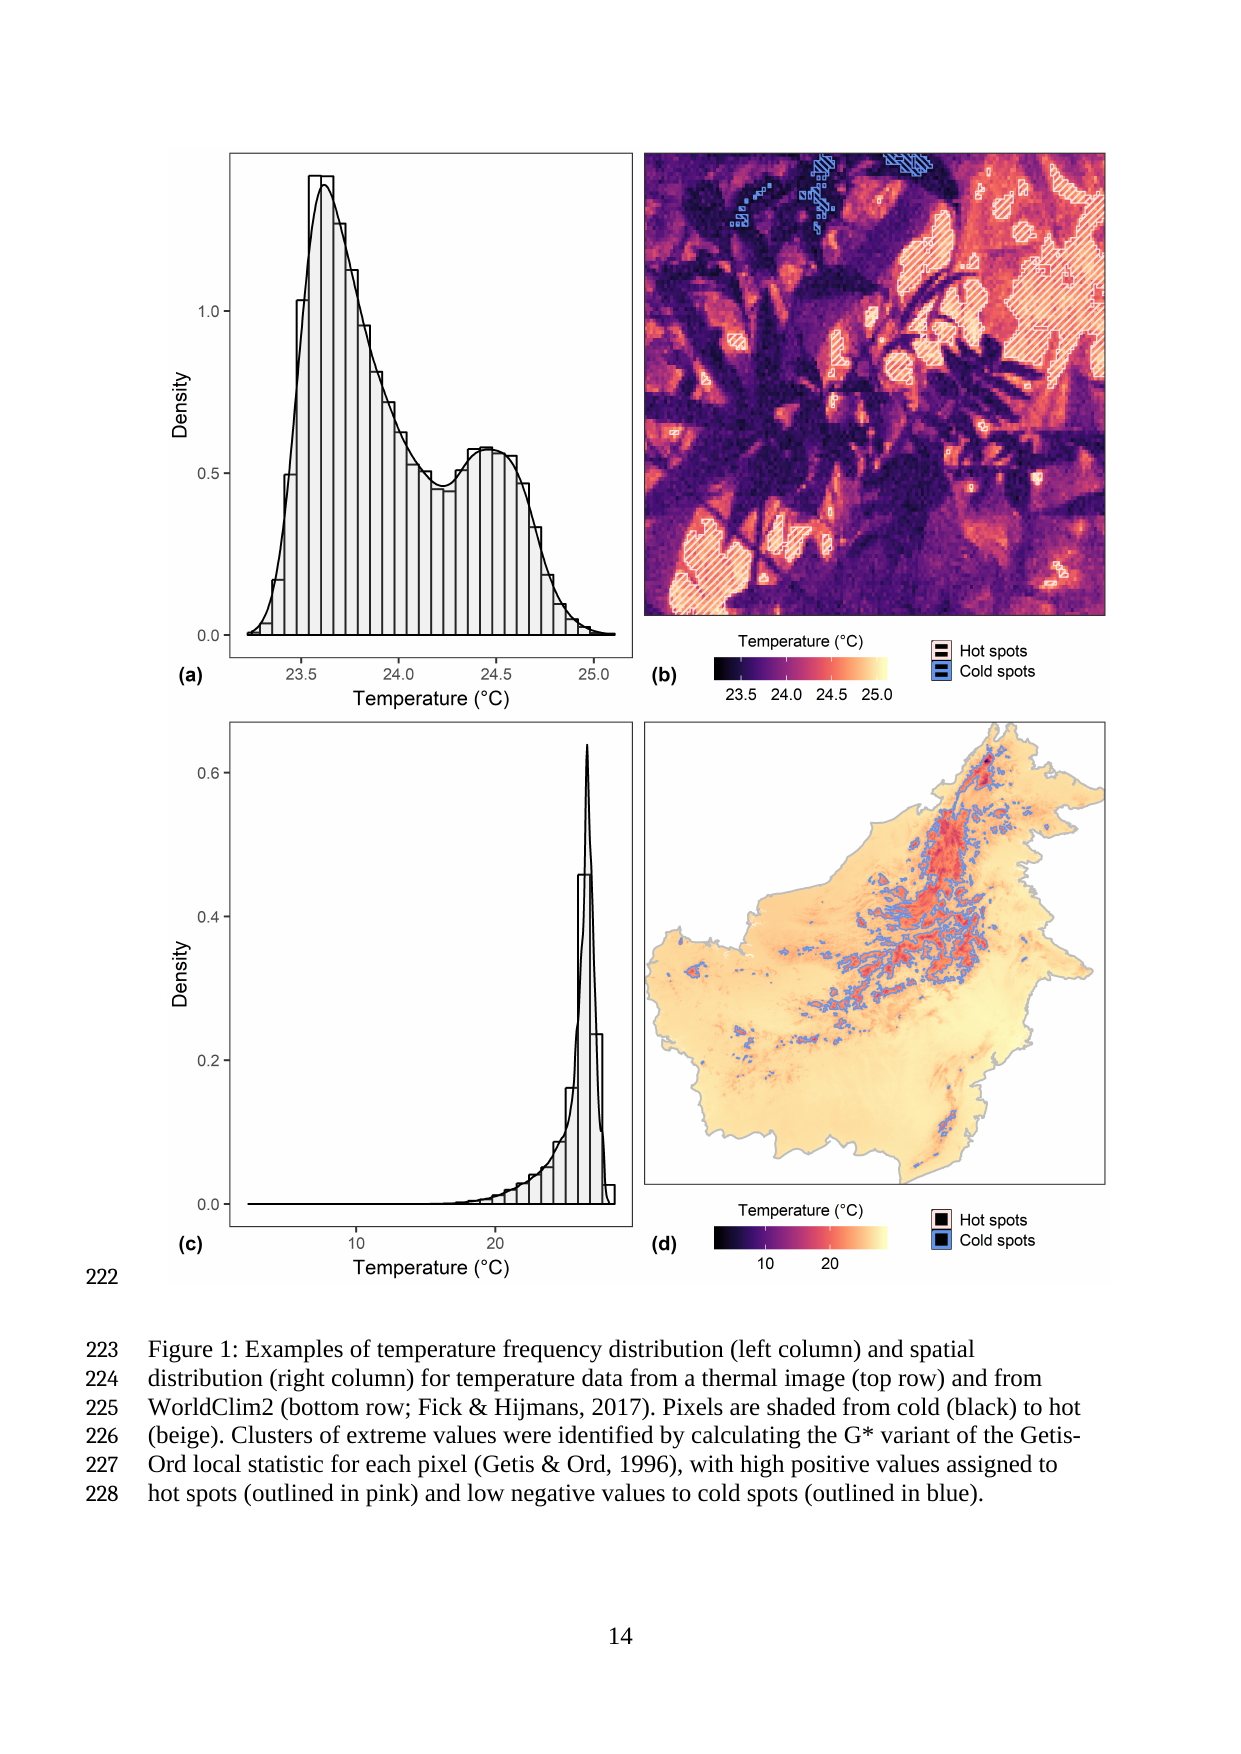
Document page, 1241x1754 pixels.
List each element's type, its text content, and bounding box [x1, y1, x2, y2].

picture [166, 147, 1111, 1285]
text Figure 1: Examples of temperature frequency distribution (left column) and spatial distribution (right column) for temperature data from a thermal image (top row) and from WorldClim2 (bottom row; Fick & Hijmans, 2017). Pixels are shaded from cold (black) to hot (beige). Clusters of extreme values were identified by calculating the G* variant of the Getis-Ord local statistic for each pixel (Getis & Ord, 1996), with high positive values assigned to hot spots (outlined in pink) and low negative values to cold spots (outlined in blue). [148, 1334, 1092, 1507]
